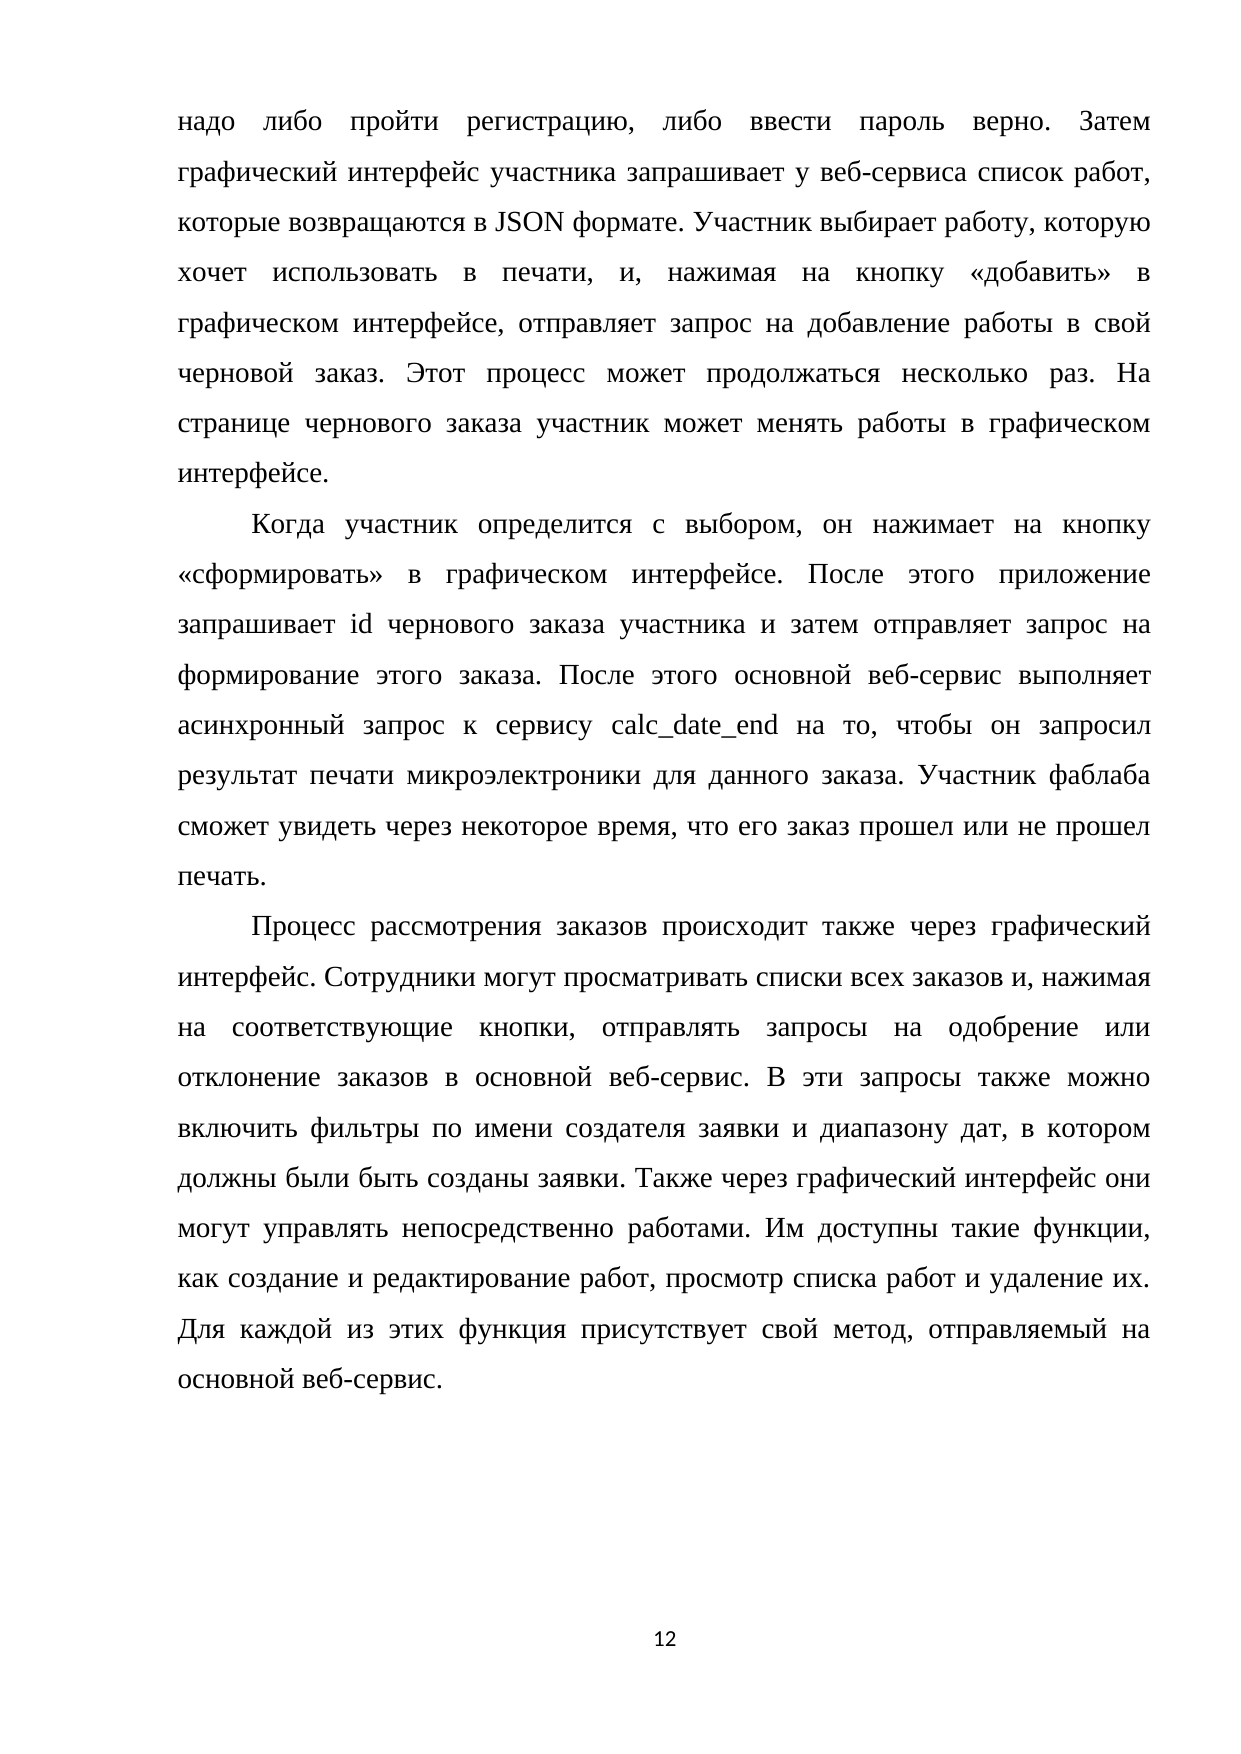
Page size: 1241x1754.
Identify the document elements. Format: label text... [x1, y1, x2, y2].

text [177, 103, 1152, 489]
text Процесс рассмотрения заказов происходит также через графический интерфейс. Сотрудники могут просматривать списки всех заказов и, нажимая на соответствующие кнопки, отправлять запросы на одобрение или отклонение заказов в основной веб-сервис. В эти запросы также можно включить фильтры по имени создателя заявки и диапазону дат, в котором должны были быть созданы заявки. Также через графический интерфейс они могут управлять непосредственно работами. Им доступны такие функции, как создание и редактирование работ, просмотр списка работ и удаление их. Для каждой из этих функция присутствует свой метод, отправляемый на основной веб-сервис. [177, 908, 1152, 1395]
text Когда участник определится с выбором, он нажимает на кнопку «сформировать» в графическом интерфейсе. После этого приложение запрашивает id чернового заказа участника и затем отправляет запрос на формирование этого заказа. После этого основной веб-сервис выполняет асинхронный запрос к сервису calc_date_end на то, чтобы он запросил результат печати микроэлектроники для данного заказа. Участник фаблаба сможет увидеть через некоторое время, что его заказ прошел или не прошел печать. [177, 506, 1152, 892]
